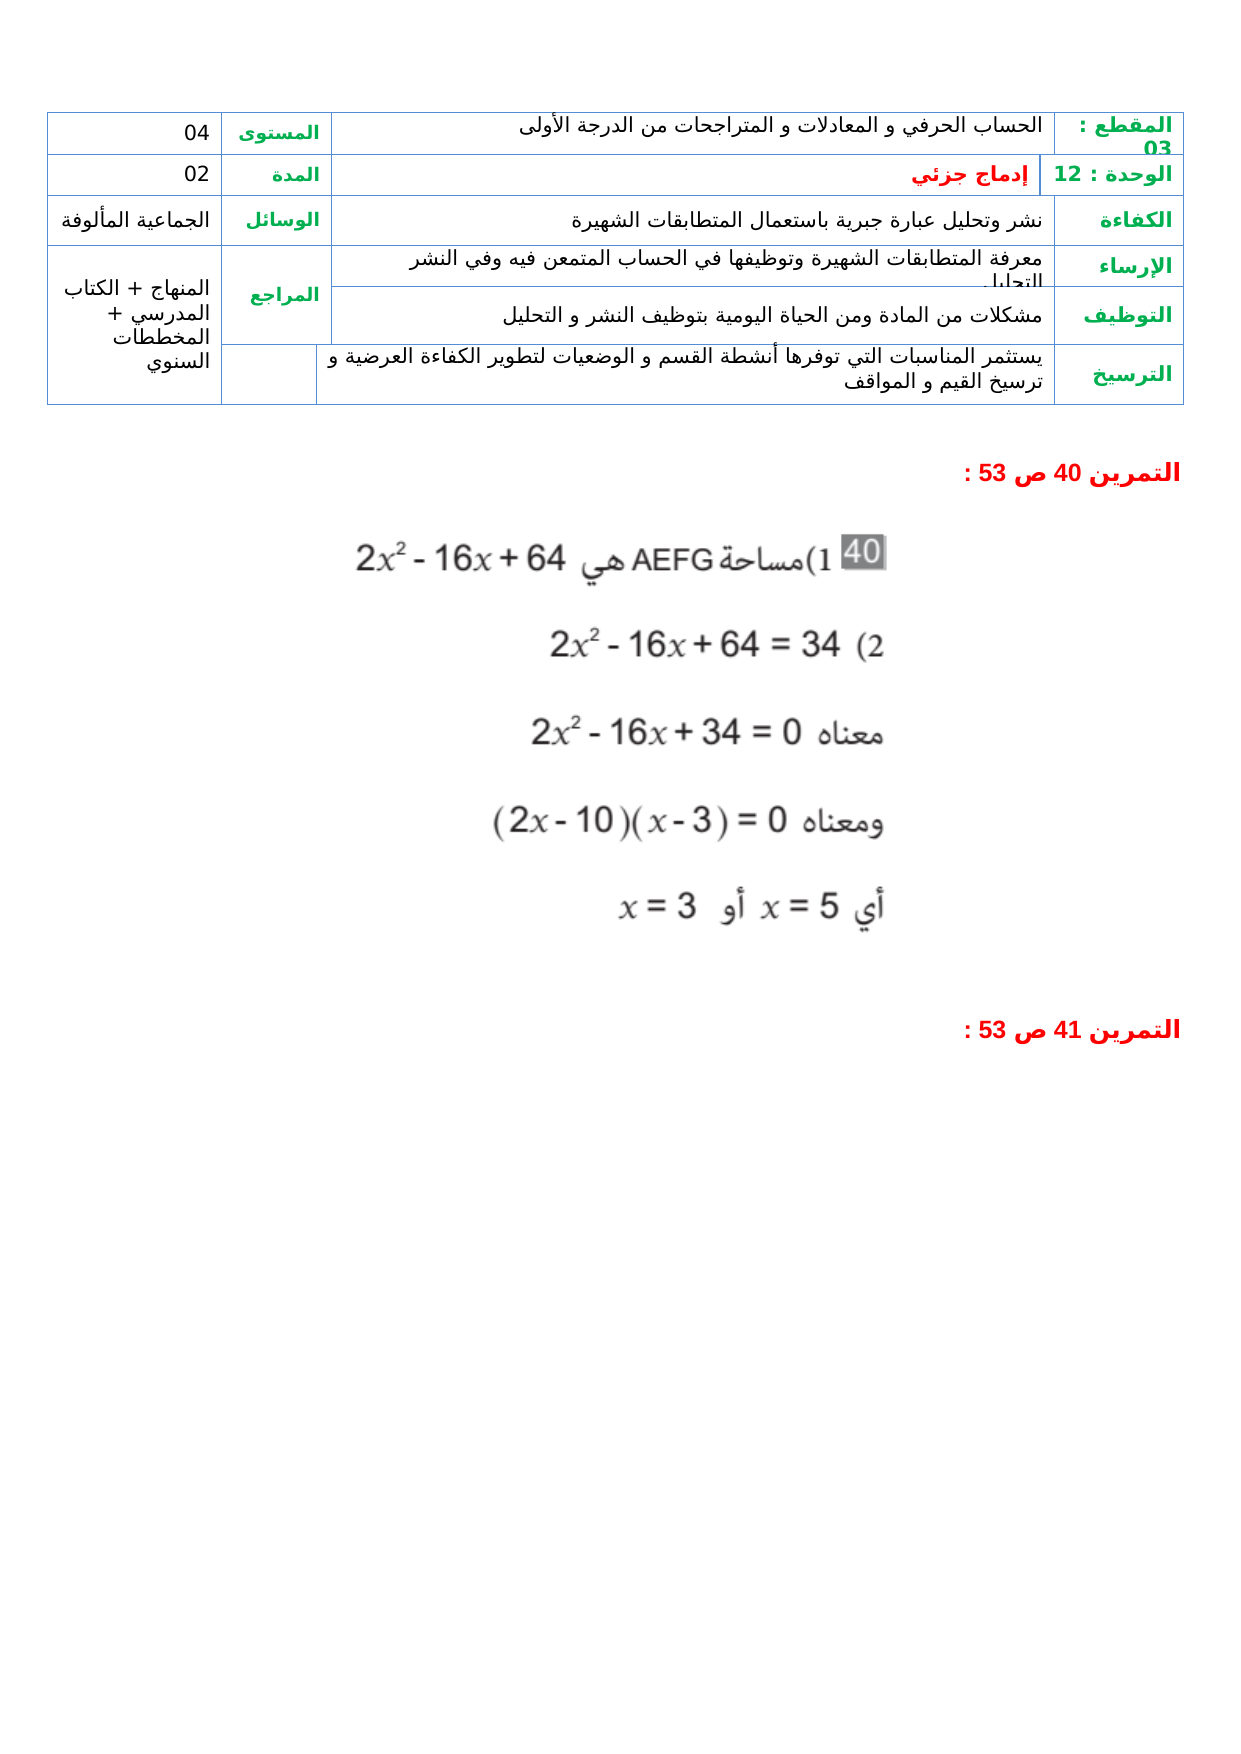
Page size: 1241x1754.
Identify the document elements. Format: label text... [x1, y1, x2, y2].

table_cell المدة [222, 155, 331, 195]
table_cell الكفاءة [1055, 196, 1183, 245]
table_cell 02 [48, 155, 221, 195]
table_cell الإرساء [1055, 246, 1183, 286]
table_cell التوظيف [1055, 287, 1183, 343]
table_header المستوى [222, 113, 331, 153]
table_cell الوحدة : 12 [1041, 155, 1183, 195]
text التمرين 41 ص 53 : [59, 1015, 1181, 1043]
table_cell الترسيخ [1055, 345, 1183, 404]
table_header المقطع : 03 [1055, 113, 1183, 153]
table_cell إدماج جزئي [332, 155, 1039, 195]
text التمرين 40 ص 53 : [59, 458, 1181, 487]
table_cell المراجع [222, 246, 331, 343]
table_cell مشكلات من المادة ومن الحياة اليومية بتوظيف النشر و التحليل [332, 287, 1054, 343]
table_header 04 [48, 113, 221, 153]
table_cell المنهاج + الكتاب المدرسي + المخططات السنوي [48, 246, 221, 404]
table_cell [222, 345, 316, 404]
table_cell معرفة المتطابقات الشهيرة وتوظيفها في الحساب المتمعن فيه وفي النشر التحليل [332, 246, 1054, 286]
table_cell يستثمر المناسبات التي توفرها أنشطة القسم و الوضعيات لتطوير الكفاءة العرضية و ترسيخ القيم و المواقف [317, 345, 1054, 404]
picture [328, 512, 912, 934]
table_cell نشر وتحليل عبارة جبرية باستعمال المتطابقات الشهيرة [332, 196, 1054, 245]
table_cell الوسائل [222, 196, 331, 245]
table_cell الجماعية المألوفة [48, 196, 221, 245]
table_header الحساب الحرفي و المعادلات و المتراجحات من الدرجة الأولى [332, 113, 1054, 153]
